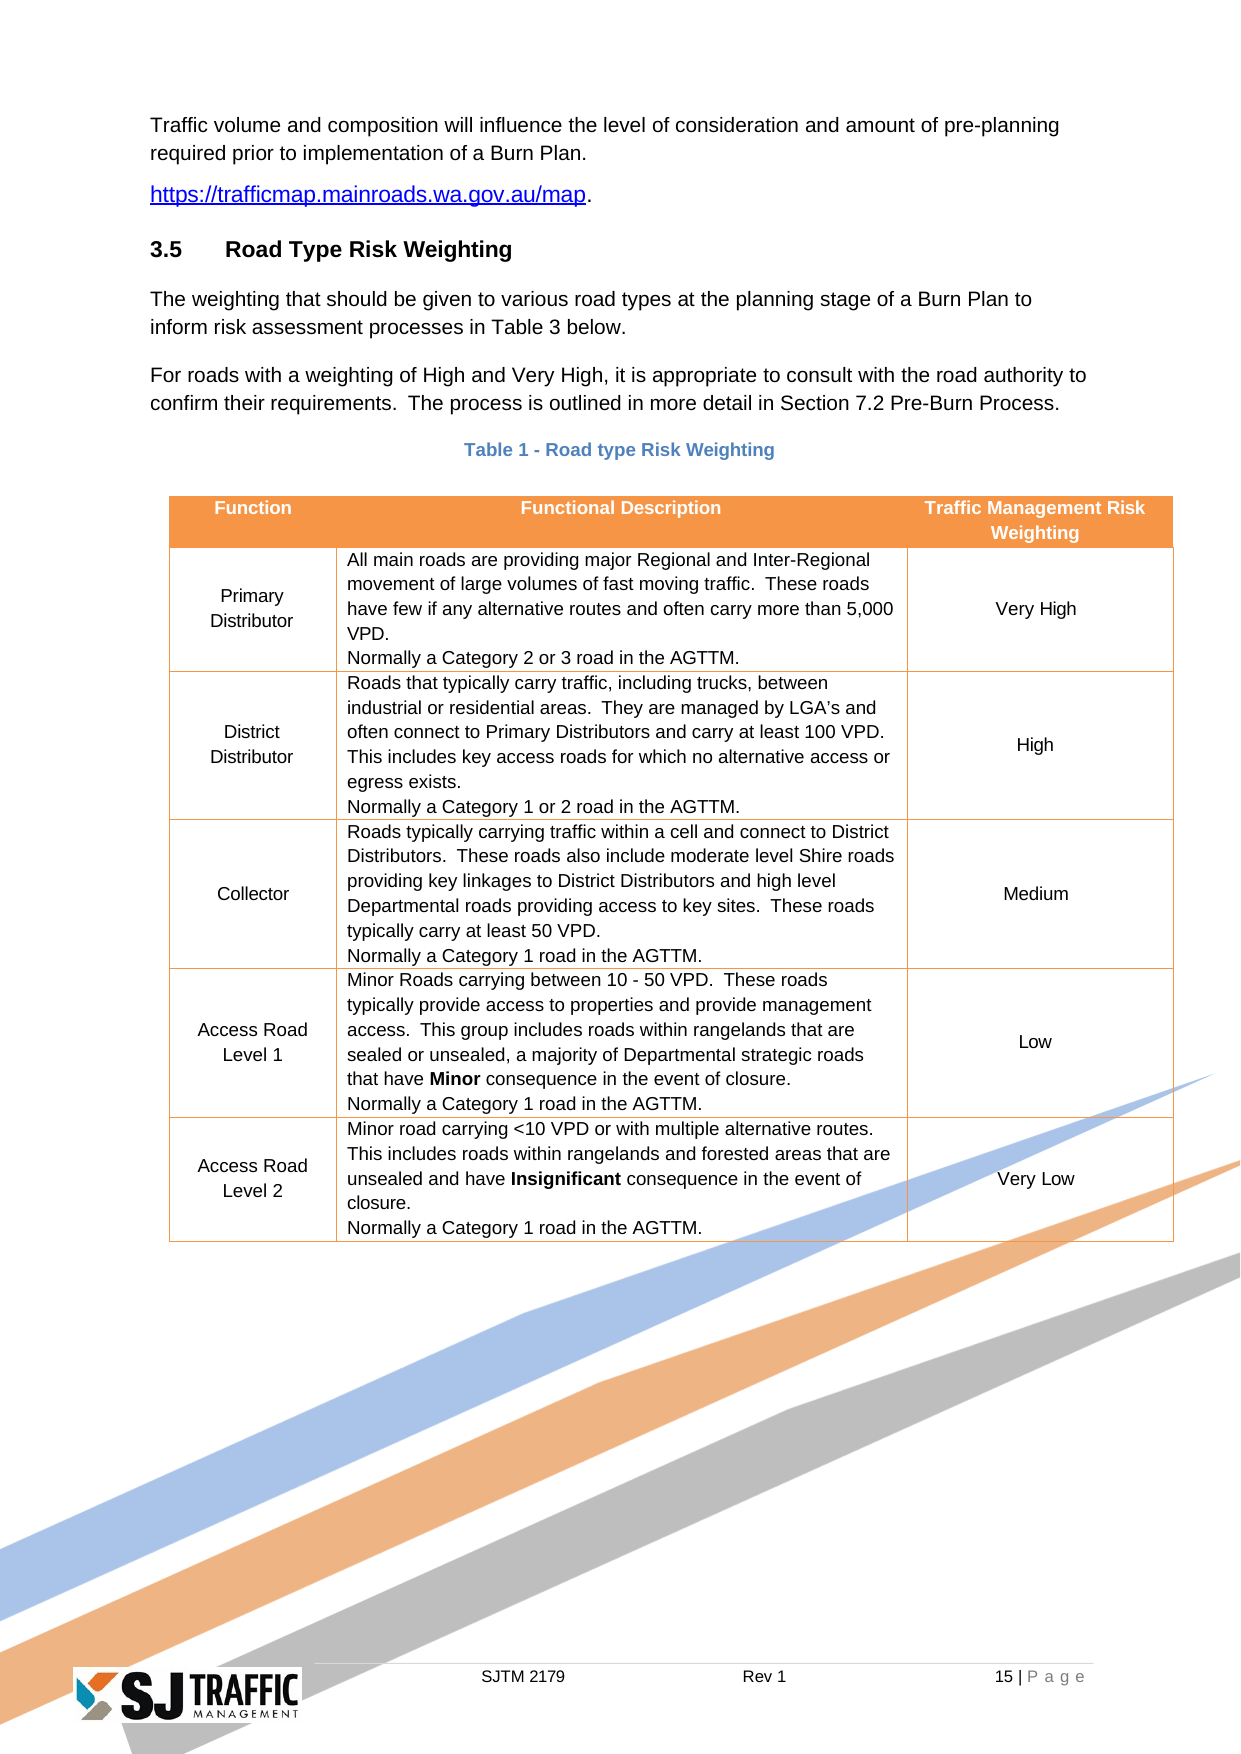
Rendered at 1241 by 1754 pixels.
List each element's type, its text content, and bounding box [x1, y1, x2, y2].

text Traffic volume and composition will influence the level of consideration and amount of pre-planning required prior to implementation of a Burn Plan. [150, 113, 1081, 164]
picture [0, 1073, 1241, 1754]
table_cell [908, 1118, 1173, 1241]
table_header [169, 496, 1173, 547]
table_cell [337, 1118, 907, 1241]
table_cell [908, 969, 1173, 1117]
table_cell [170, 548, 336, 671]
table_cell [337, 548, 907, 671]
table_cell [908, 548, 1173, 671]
text https://trafficmap.mainroads.wa.gov.au/map. [150, 181, 1196, 207]
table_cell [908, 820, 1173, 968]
text The weighting that should be given to various road types at the planning stage of a Burn Plan to inform risk assessment processes in Table 3 below. [150, 287, 1081, 339]
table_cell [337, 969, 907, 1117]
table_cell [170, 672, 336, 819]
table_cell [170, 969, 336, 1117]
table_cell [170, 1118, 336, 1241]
subtitle Road Type Risk Weighting [150, 236, 1196, 262]
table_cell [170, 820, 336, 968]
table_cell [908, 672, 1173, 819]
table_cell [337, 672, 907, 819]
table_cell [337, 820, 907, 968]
text For roads with a weighting of High and Very High, it is appropriate to consult with the road authority to confirm their requirements. The process is outlined in more detail in Section 7.2 Pre-Burn Process. [150, 363, 1146, 414]
text Table 1 - Road type Risk Weighting [464, 438, 1196, 460]
